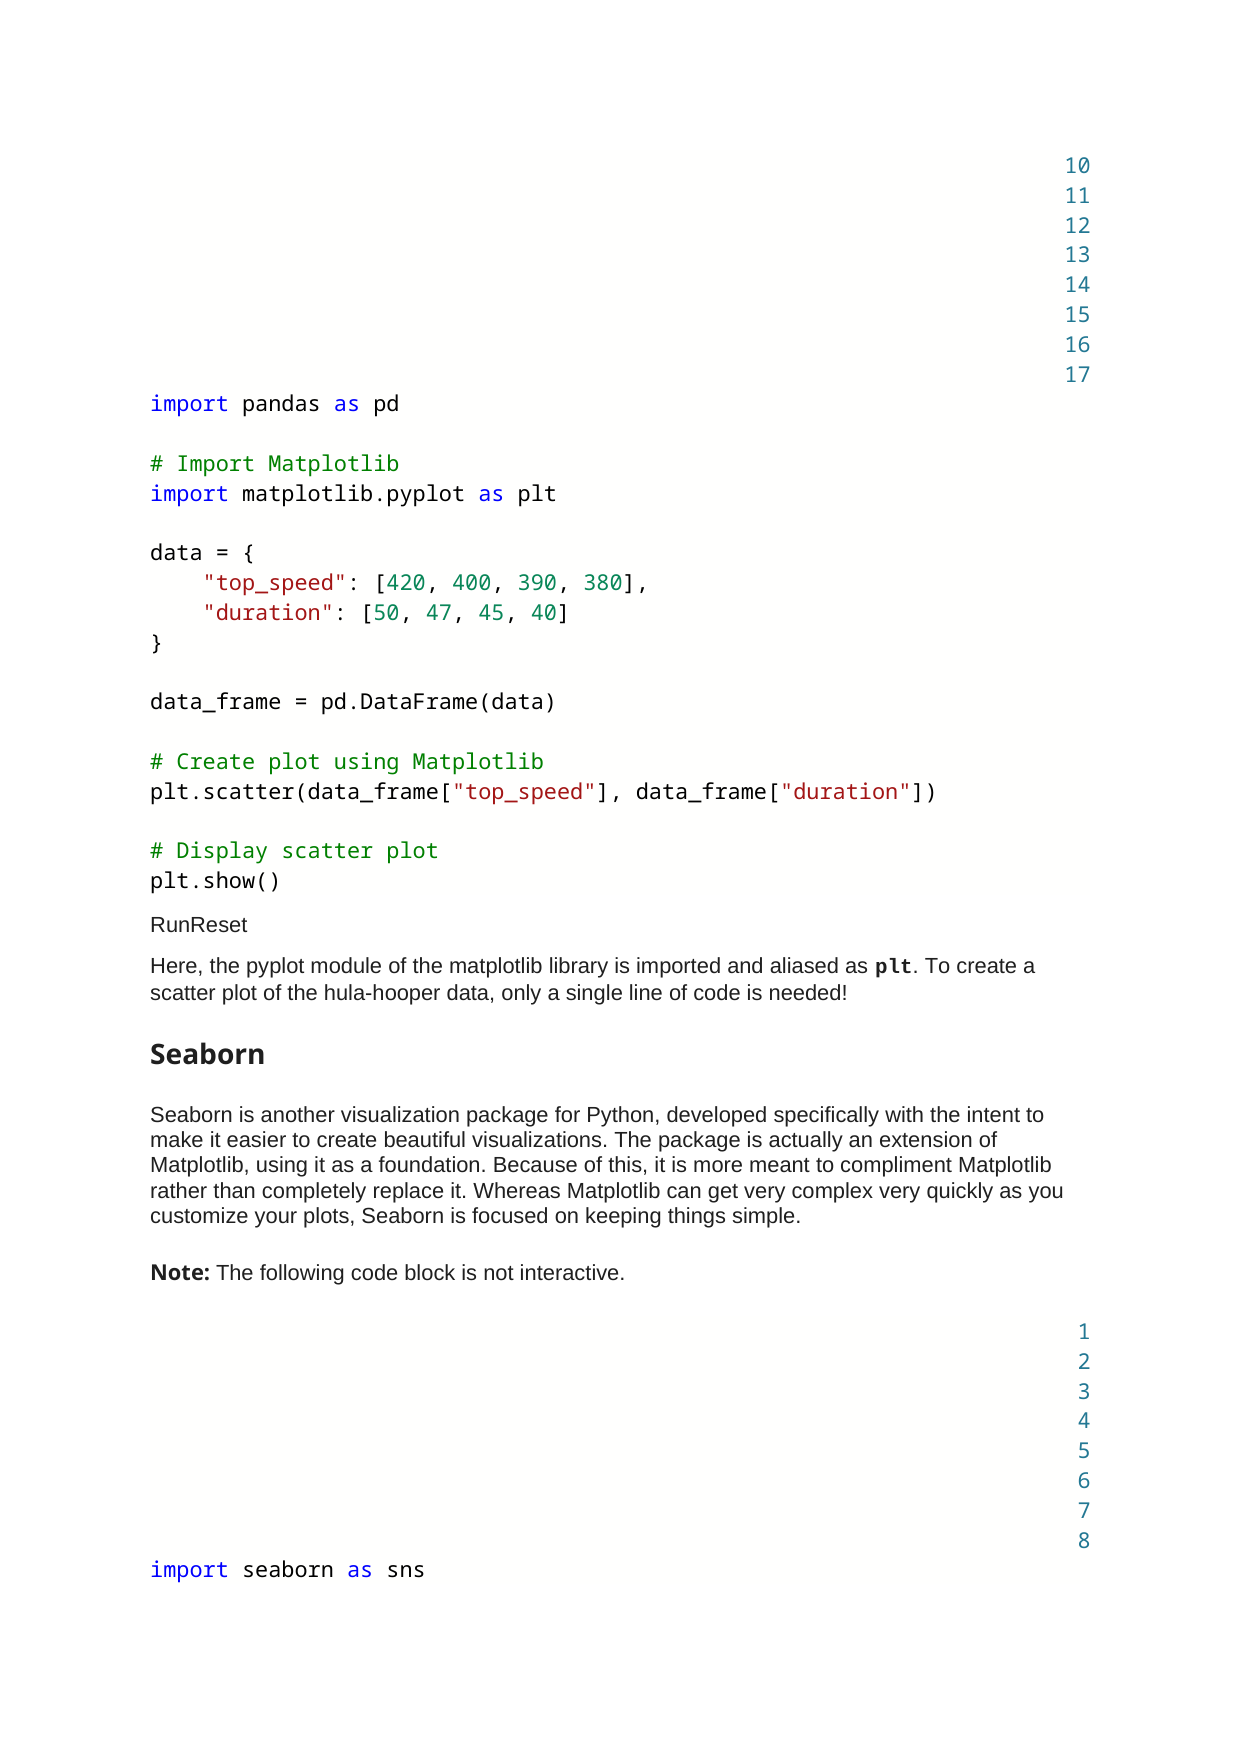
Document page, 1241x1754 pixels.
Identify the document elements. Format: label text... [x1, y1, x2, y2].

text import pandas as pd [150, 388, 1090, 418]
text RunReset [150, 911, 1090, 937]
text Seaborn is another visualization package for Python, developed specifically with the intent to make it easier to create beautiful visualizations. The package is actually an extension of Matplotlib, using it as a foundation. Because of this, it is more meant to compliment Matplotlib rather than completely replace it. Whereas Matplotlib can get very complex very quickly as you customize your plots, Seaborn is focused on keeping things simple. [150, 1102, 1090, 1228]
text Here, the pyplot module of the matplotlib library is imported and aliased as plt. To create a scatter plot of the hula-hooper data, only a single line of code is needed! [150, 953, 1090, 1005]
text data_frame = pd.DataFrame(data) [150, 686, 1090, 716]
text 11 [150, 180, 1090, 209]
text import matplotlib.pyplot as plt [150, 478, 1090, 507]
text 17 [150, 358, 1090, 388]
text 7 [150, 1495, 1090, 1525]
text 1 [150, 1316, 1090, 1346]
text 5 [150, 1435, 1090, 1465]
text 10 [150, 150, 1090, 180]
text 2 [150, 1346, 1090, 1376]
text 14 [150, 269, 1090, 299]
text 8 [150, 1525, 1090, 1554]
text 3 [150, 1376, 1090, 1406]
text # Create plot using Matplotlib [150, 746, 1090, 776]
text 4 [150, 1406, 1090, 1435]
text plt.show() [150, 865, 1090, 895]
text 16 [150, 329, 1090, 358]
text 13 [150, 239, 1090, 269]
text data = { [150, 537, 1090, 567]
text } [150, 627, 1090, 656]
text import seaborn as sns [150, 1554, 1090, 1584]
text 12 [150, 209, 1090, 239]
text 15 [150, 299, 1090, 329]
text "duration": [50, 47, 45, 40] [150, 597, 1090, 627]
text "top_speed": [420, 400, 390, 380], [150, 567, 1090, 597]
text plt.scatter(data_frame["top_speed"], data_frame["duration"]) [150, 776, 1090, 805]
text # Display scatter plot [150, 835, 1090, 865]
text Note: The following code block is not interactive. [150, 1257, 1090, 1287]
text Seaborn [150, 1034, 1090, 1073]
text 6 [150, 1465, 1090, 1495]
text # Import Matplotlib [150, 448, 1090, 478]
